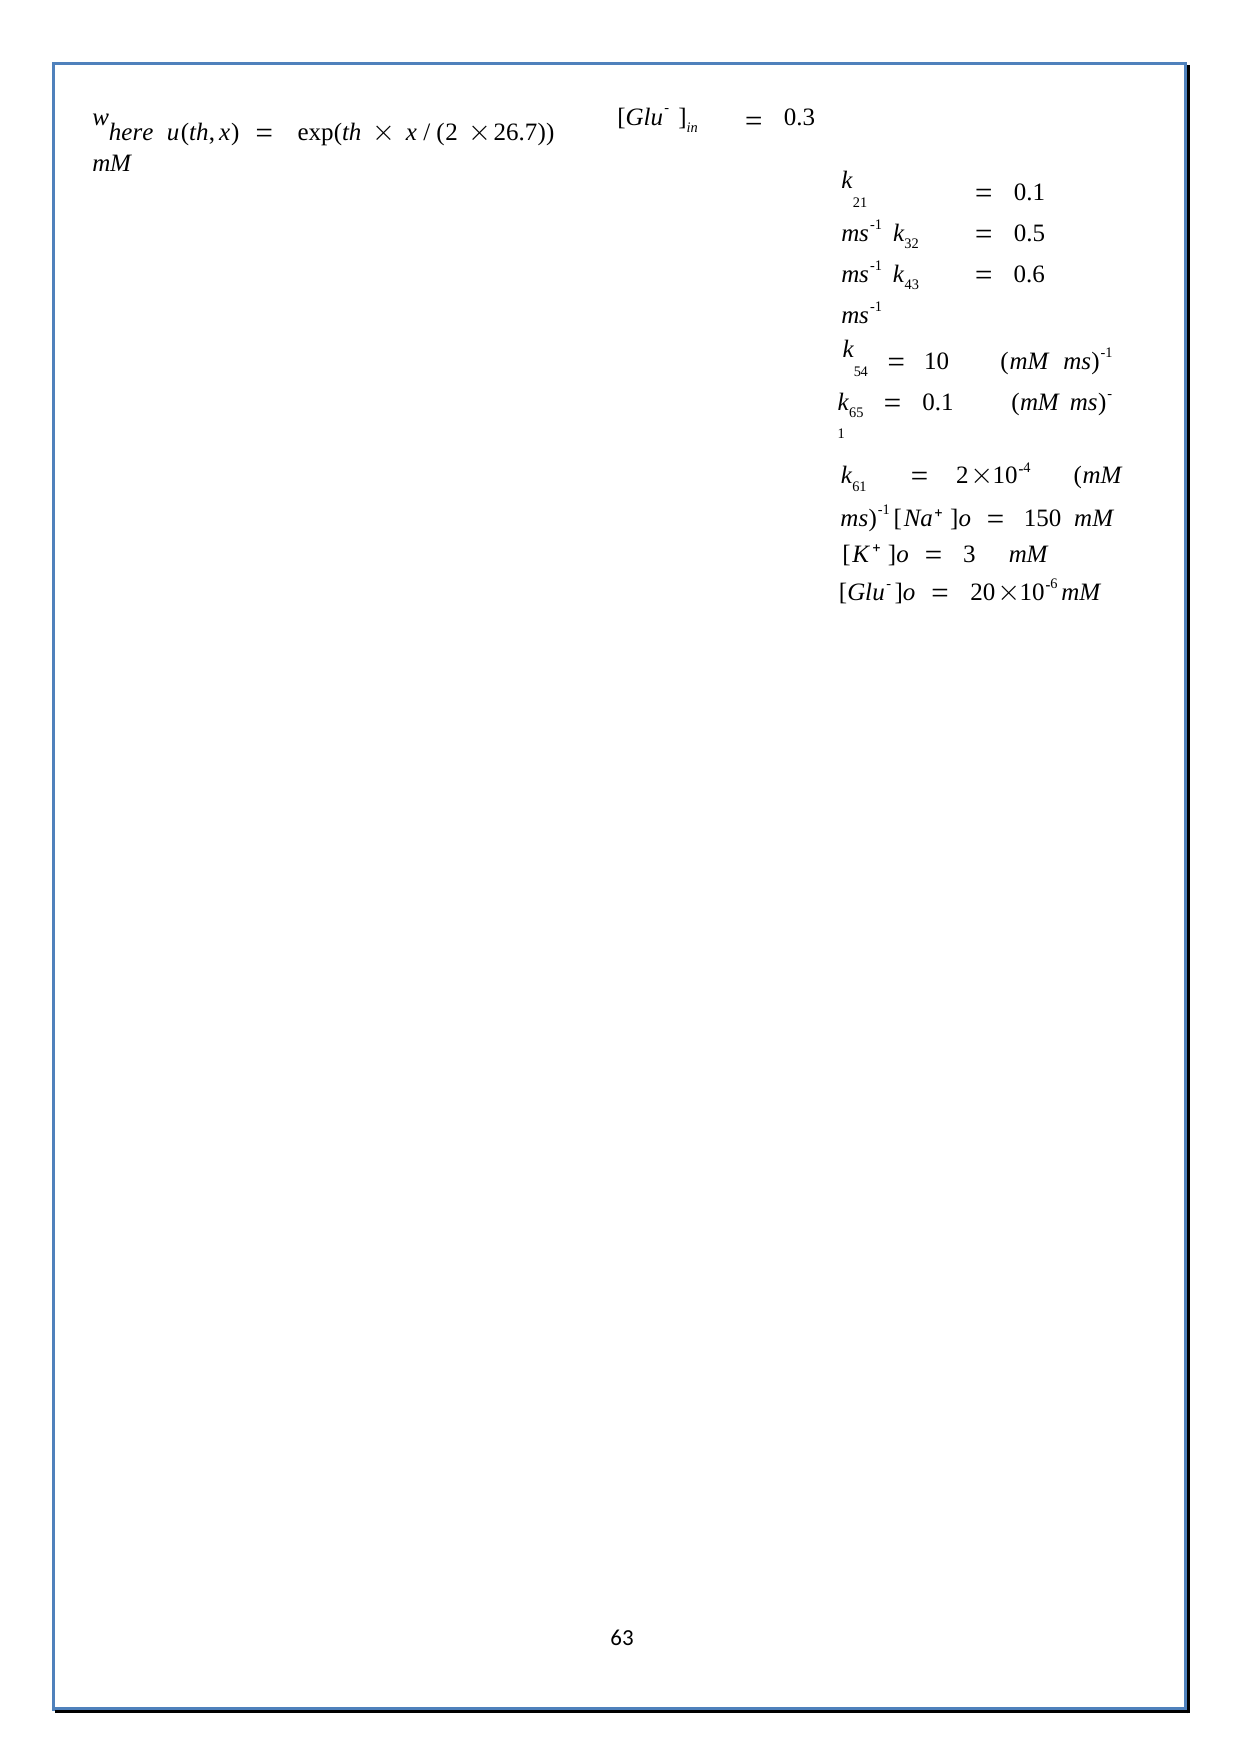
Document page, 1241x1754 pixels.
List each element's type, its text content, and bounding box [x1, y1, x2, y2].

text [Glu- ]o 20106 mM [839, 576, 1154, 606]
text k61 2104 (mM ms)-1 [Na]o 150 mM [840, 458, 1121, 532]
text k21 0.1 ms-1 k32 0.5 ms-1 k43 0.6 ms-1 [841, 165, 1045, 328]
text where u(th,x) exp(th x / (2 26.7)) [Glu- ]in 0.3 mM [92, 104, 815, 192]
text [K]o 3 mM [842, 539, 1154, 568]
text k54 10 (mM ms)-1 k65 0.1 (mM ms)-1 [837, 334, 1112, 454]
